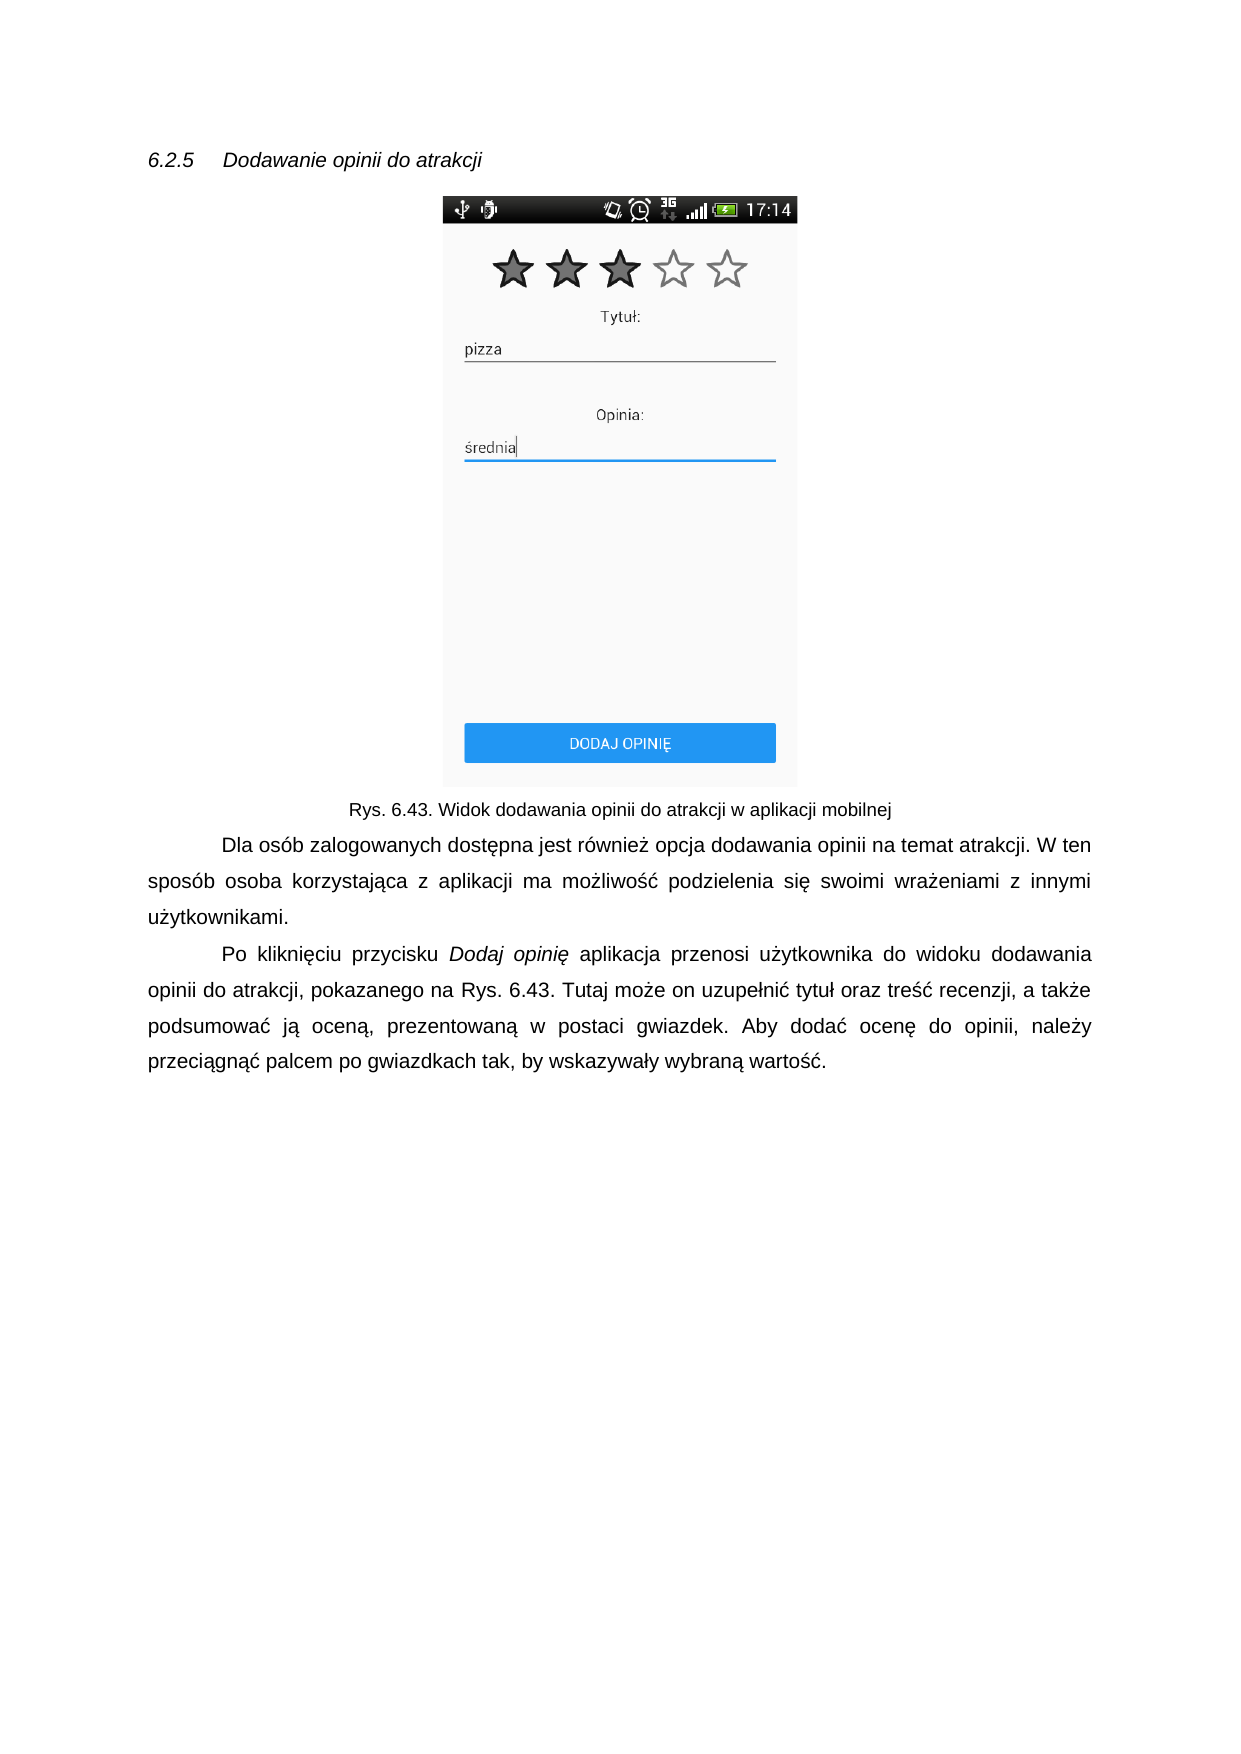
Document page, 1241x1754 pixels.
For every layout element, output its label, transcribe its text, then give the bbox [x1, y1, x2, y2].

text Dla osób zalogowanych dostępna jest również opcja dodawania opinii na temat atrakcji. W ten sposób osoba korzystająca z aplikacji ma możliwość podzielenia się swoimi wrażeniami z innymi użytkownikami. [148, 833, 1093, 929]
subtitle Dodawanie opinii do atrakcji [148, 148, 1093, 172]
picture [442, 196, 798, 787]
